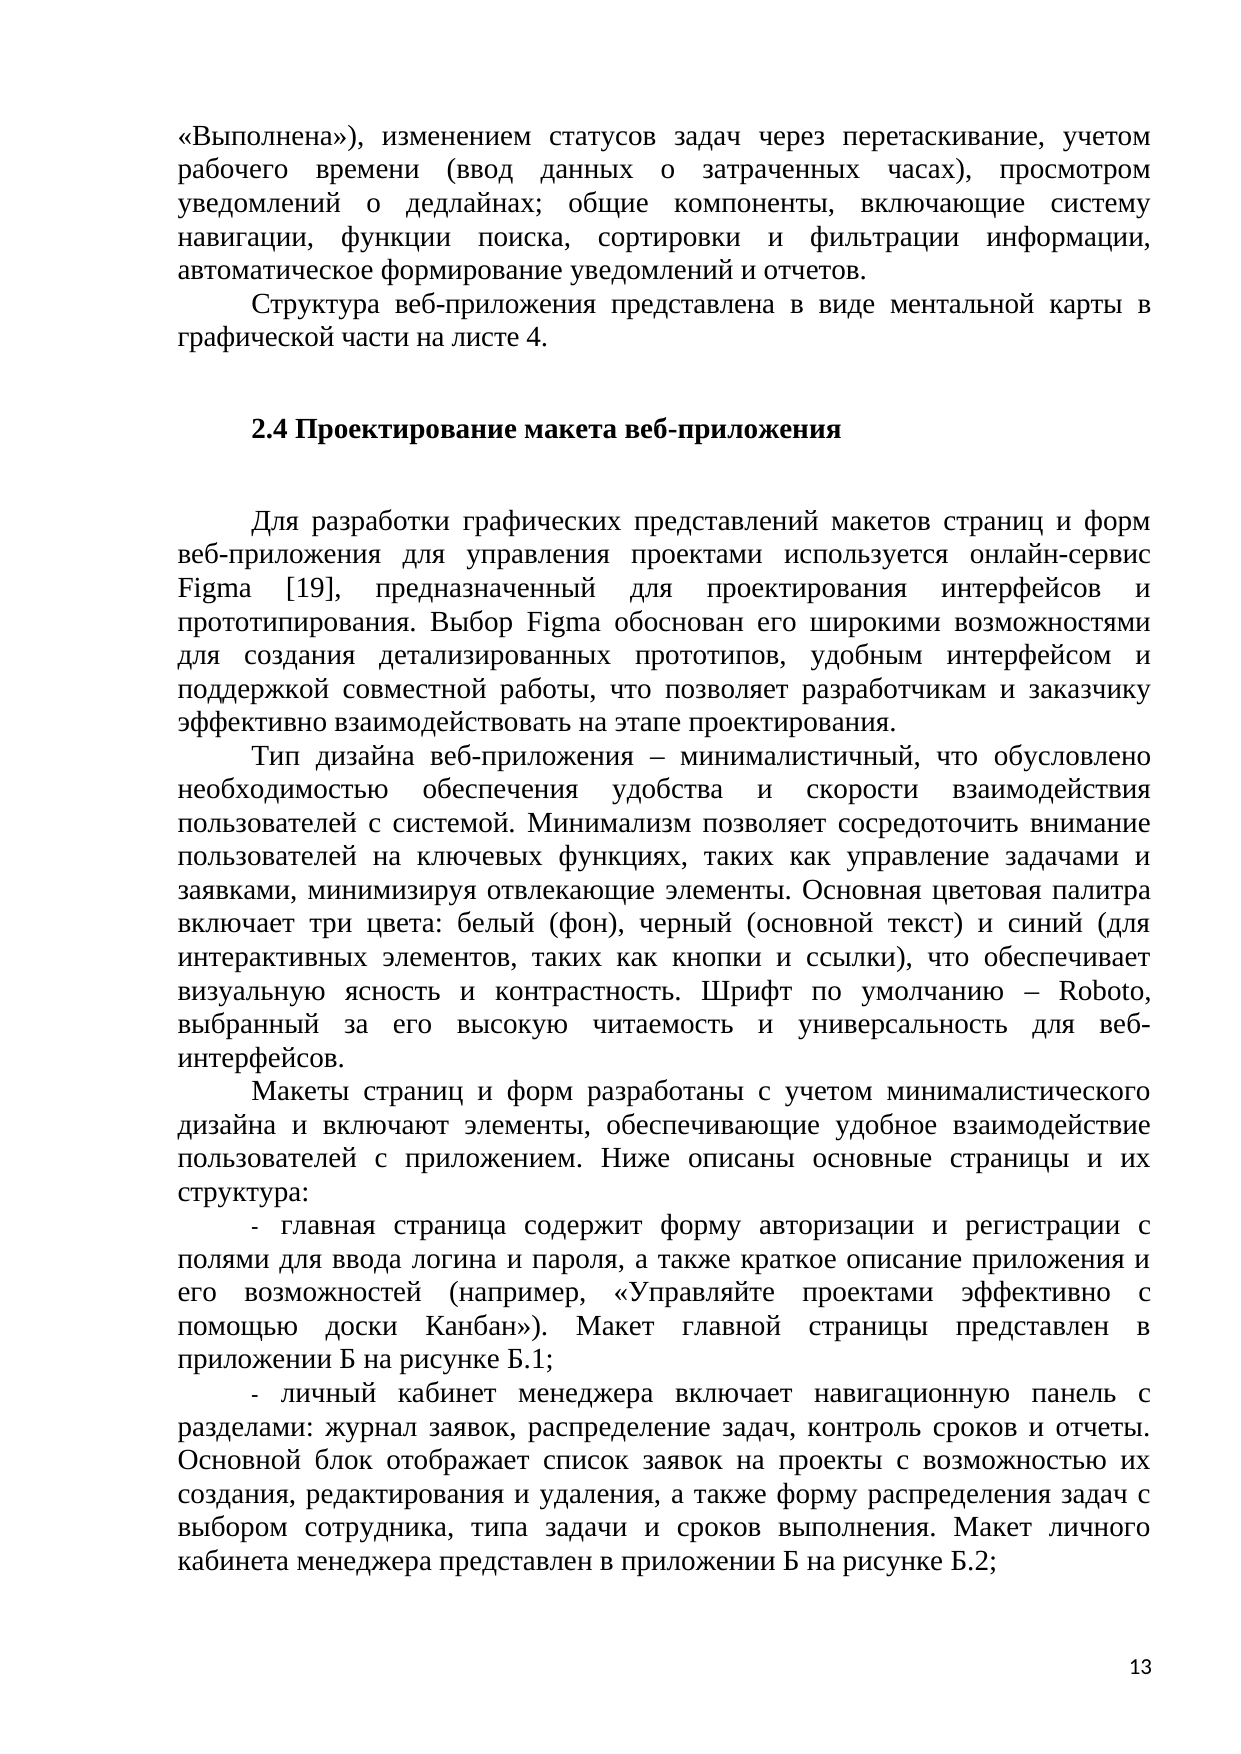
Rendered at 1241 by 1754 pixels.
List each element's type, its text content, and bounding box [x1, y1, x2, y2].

text Тип дизайна веб-приложения – минималистичный, что обусловлено необходимостью обеспечения удобства и скорости взаимодействия пользователей с системой. Минимализм позволяет сосредоточить внимание пользователей на ключевых функциях, таких как управление задачами и заявками, минимизируя отвлекающие элементы. Основная цветовая палитра включает три цвета: белый (фон), черный (основной текст) и синий (для интерактивных элементов, таких как кнопки и ссылки), что обеспечивает визуальную ясность и контрастность. Шрифт по умолчанию – Roboto, выбранный за его высокую читаемость и универсальность для веб-интерфейсов. [177, 738, 1152, 1073]
text Макеты страниц и форм разработаны с учетом минималистического дизайна и включают элементы, обеспечивающие удобное взаимодействие пользователей с приложением. Ниже описаны основные страницы и их структура: [177, 1073, 1152, 1207]
text Для разработки графических представлений макетов страниц и форм веб-приложения для управления проектами используется онлайн-сервис Figma [19], предназначенный для проектирования интерфейсов и прототипирования. Выбор Figma обоснован его широкими возможностями для создания детализированных прототипов, удобным интерфейсом и поддержкой совместной работы, что позволяет разработчикам и заказчику эффективно взаимодействовать на этапе проектирования. [177, 503, 1152, 738]
text 2.4 Проектирование макета веб-приложения [177, 411, 1152, 445]
text Структура веб-приложения представлена в виде ментальной карты в графической части на листе 4. [177, 286, 1152, 353]
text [177, 118, 1152, 286]
list личный кабинет менеджера включает навигационную панель с разделами: журнал заявок, распределение задач, контроль сроков и отчеты. Основной блок отображает список заявок на проекты с возможностью их создания, редактирования и удаления, а также форму распределения задач с выбором сотрудника, типа задачи и сроков выполнения. Макет личного кабинета менеджера представлен в приложении Б на рисунке Б.2; [177, 1375, 1152, 1576]
list главная страница содержит форму авторизации и регистрации с полями для ввода логина и пароля, а также краткое описание приложения и его возможностей (например, «Управляйте проектами эффективно с помощью доски Канбан»). Макет главной страницы представлен в приложении Б на рисунке Б.1; [177, 1207, 1152, 1375]
